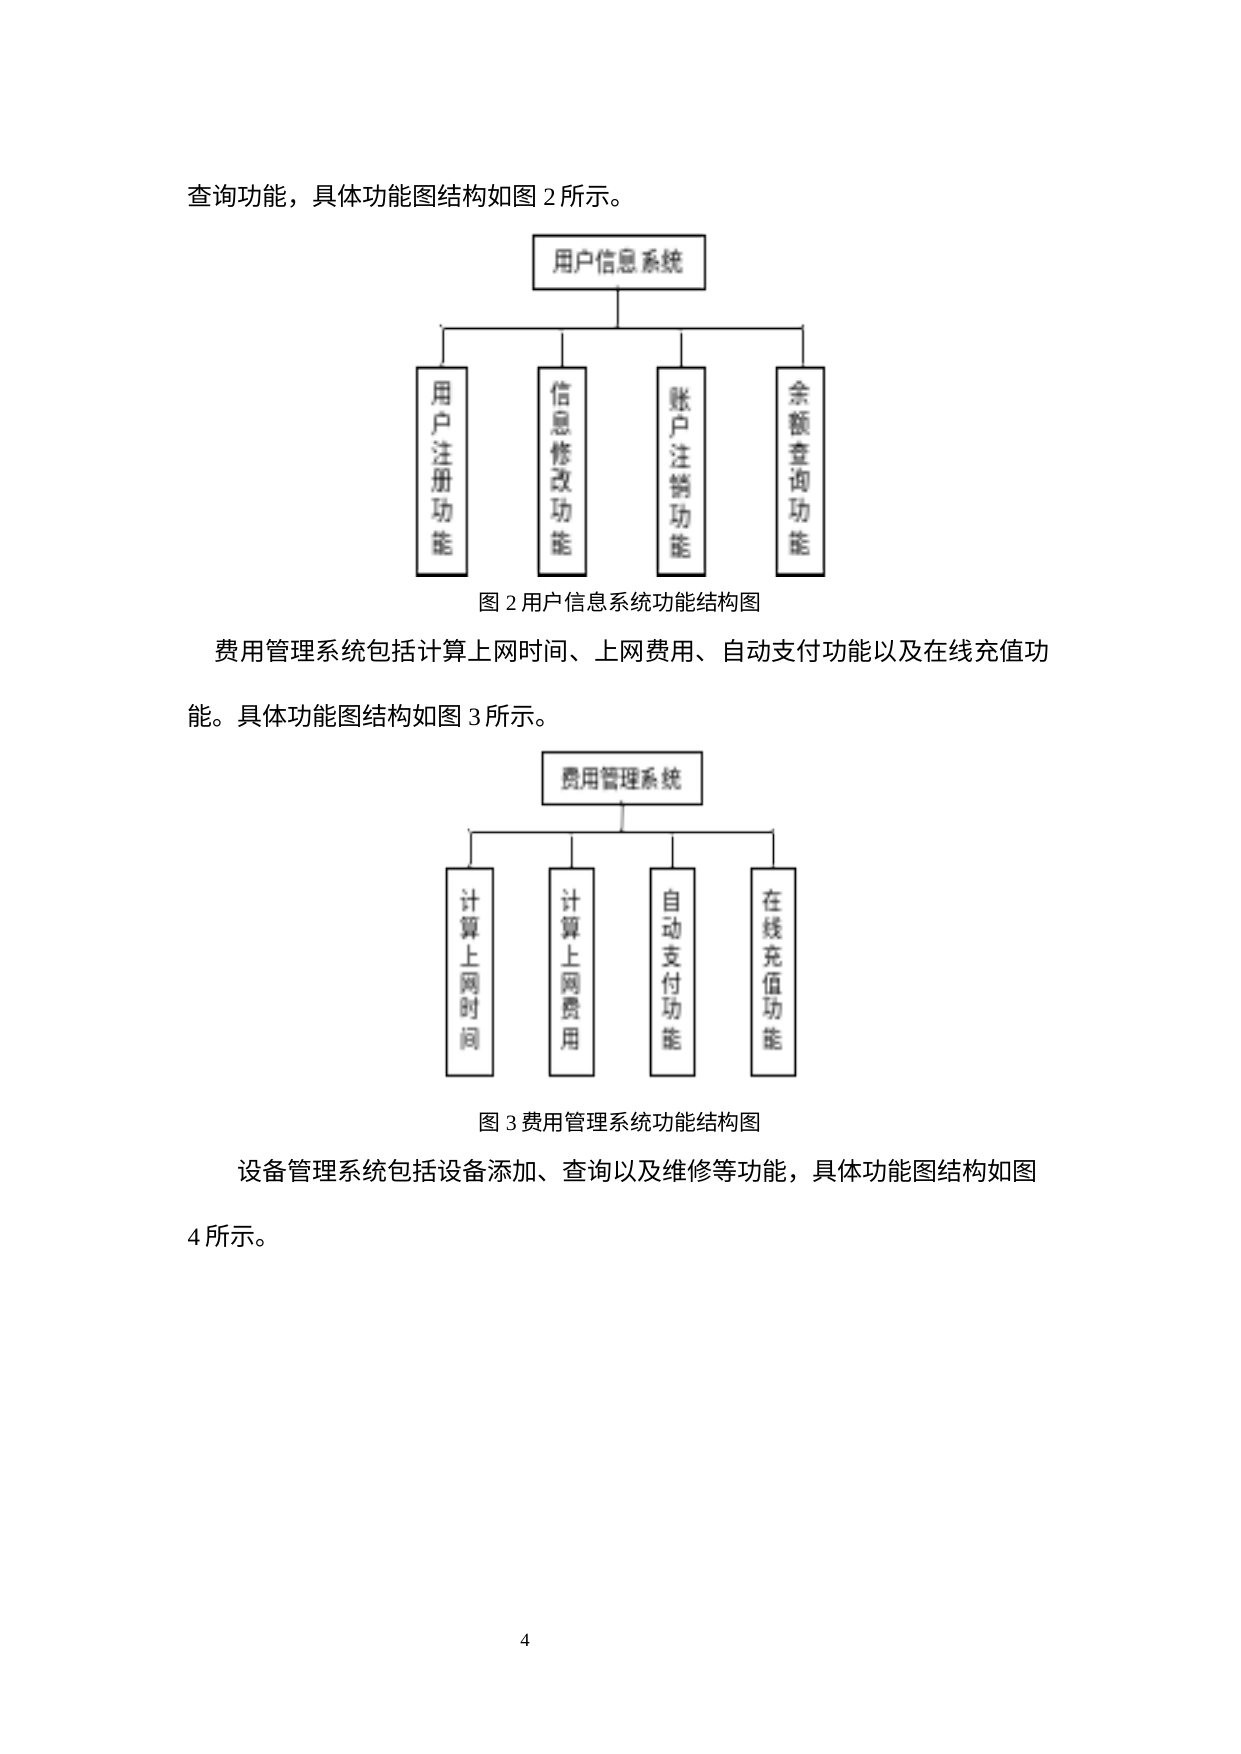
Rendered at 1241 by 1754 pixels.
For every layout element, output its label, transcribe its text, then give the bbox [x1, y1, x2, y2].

text 图 2用户信息系统功能结构图 [187, 584, 1053, 617]
text 设备管理系统包括设备添加、查询以及维修等功能，具体功能图结构如图 4所示。 [187, 1137, 1053, 1267]
text 图 3费用管理系统功能结构图 [187, 1104, 1053, 1137]
text 费用管理系统包括计算上网时间、上网费用、自动支付功能以及在线充值功能。具体功能图结构如图 3所示。 [187, 617, 1053, 747]
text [187, 162, 1053, 227]
